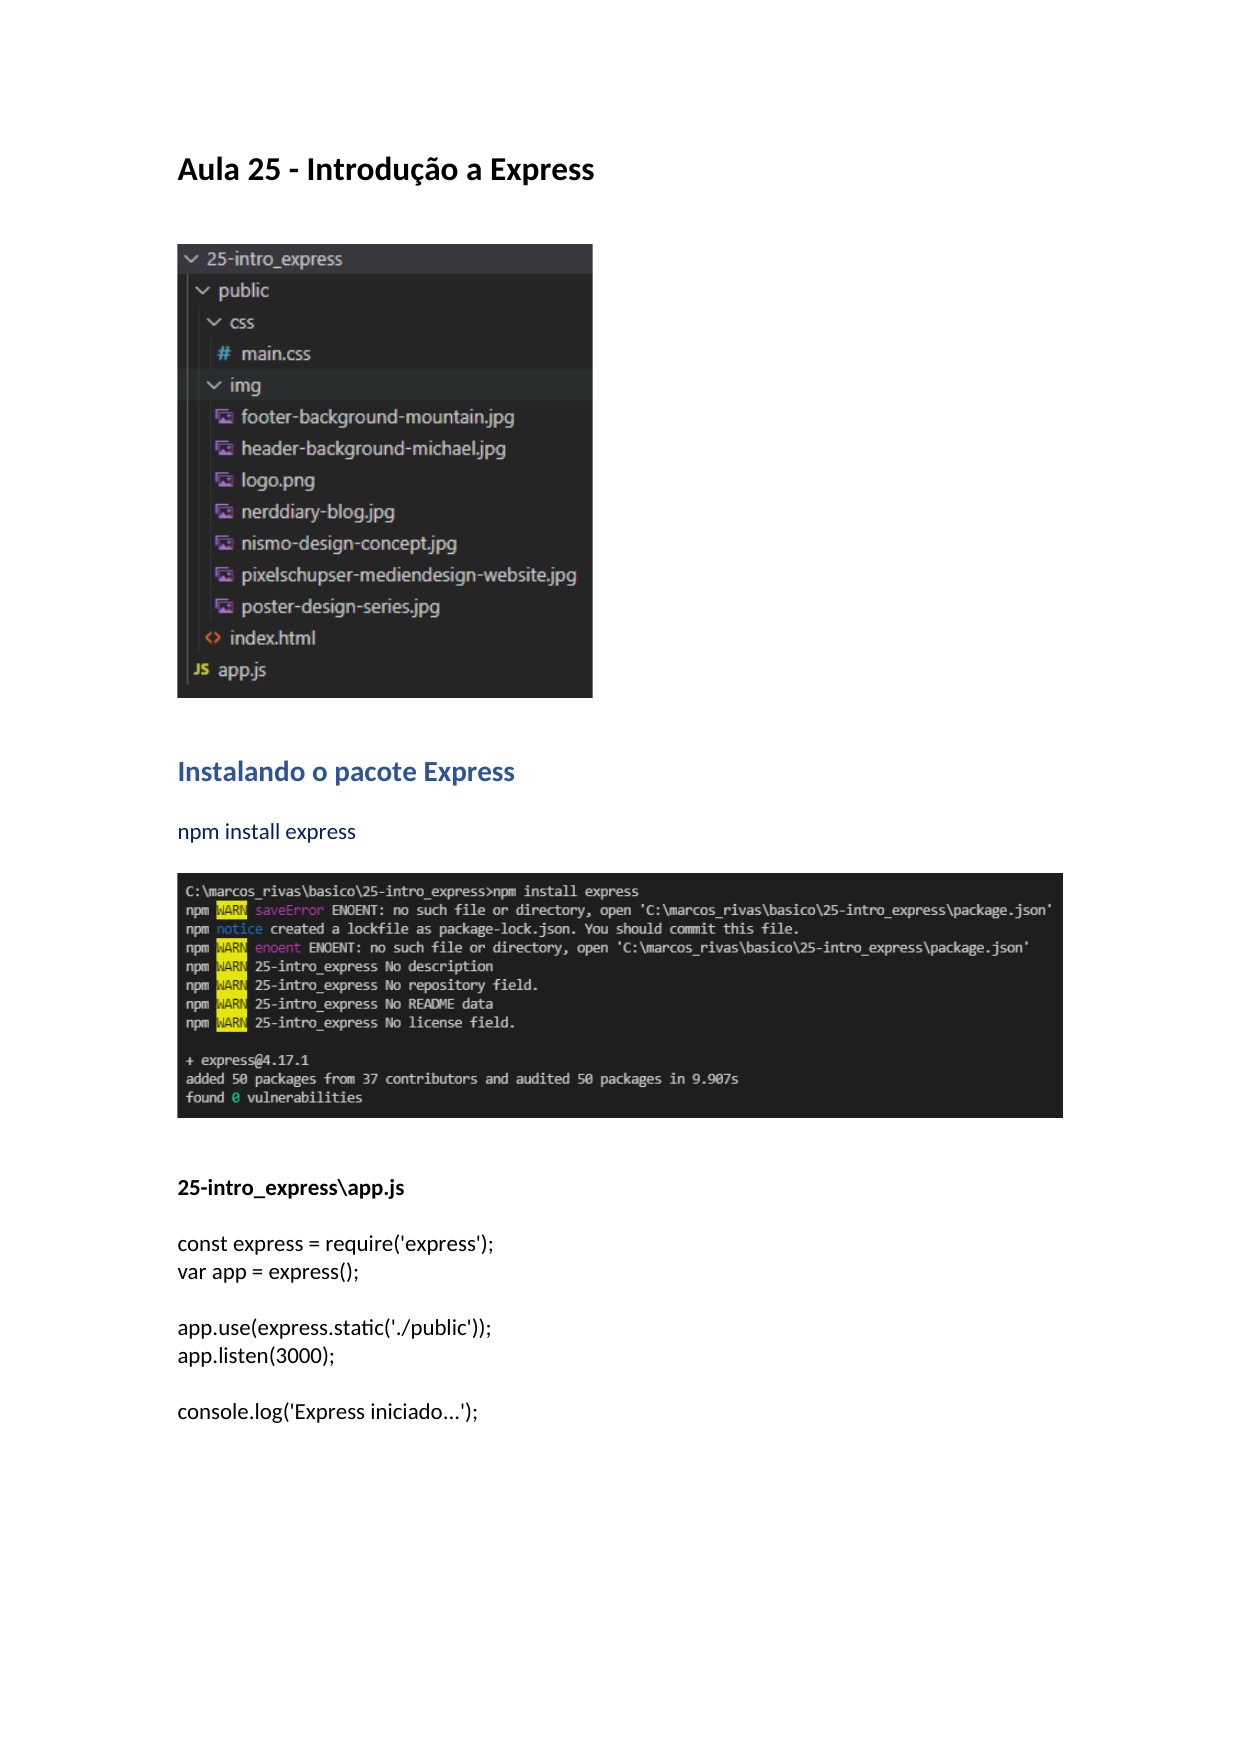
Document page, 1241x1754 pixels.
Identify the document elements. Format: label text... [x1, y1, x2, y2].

text npm install express [177, 817, 1063, 845]
text app.use(express.static('./public')); [177, 1313, 1063, 1341]
picture [177, 244, 593, 698]
text 25-intro_express\app.js [177, 1173, 1063, 1201]
text var app = express(); [177, 1257, 1063, 1285]
subtitle Aula 25 - Introdução a Express [177, 148, 1063, 188]
text console.log('Express iniciado...'); [177, 1397, 1063, 1425]
text app.listen(3000); [177, 1341, 1063, 1369]
picture [177, 873, 1063, 1118]
subtitle Instalando o pacote Express [177, 753, 1063, 789]
text const express = require('express'); [177, 1229, 1063, 1257]
